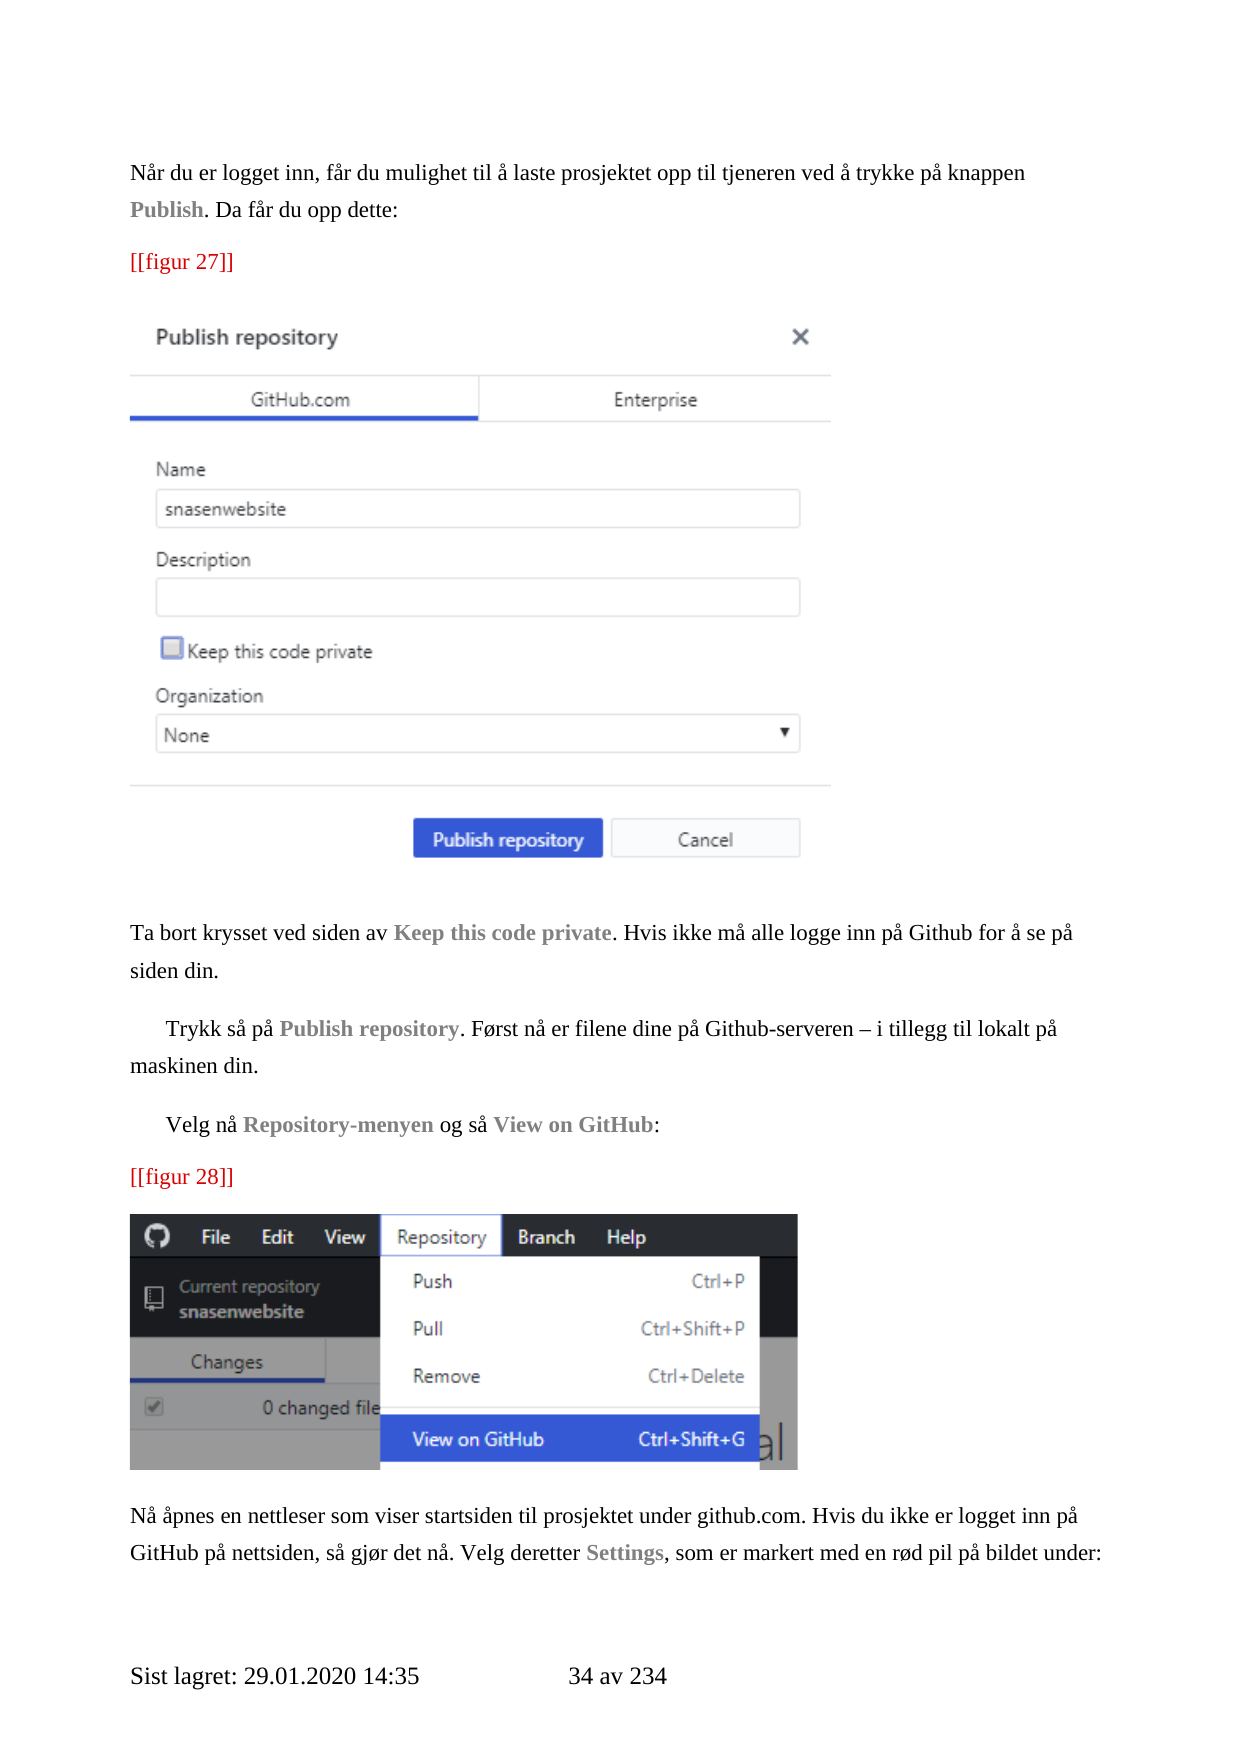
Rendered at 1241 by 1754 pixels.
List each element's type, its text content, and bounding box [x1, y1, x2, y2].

text Ta bort krysset ved siden av Keep this code private. Hvis ikke må alle logge inn på Github for å se på siden din. [130, 908, 1110, 983]
text [[figur 27]] [130, 243, 1110, 275]
text [[figur 28]] [130, 1158, 1110, 1189]
picture [129, 299, 831, 888]
text Når du er logget inn, får du mulighet til å laste prosjektet opp til tjeneren ved å trykke på knappen Publish. Da får du opp dette: [130, 148, 1110, 223]
text Trykk så på Publish repository. Først nå er filene dine på Github-serveren – i tillegg til lokalt på maskinen din. [130, 1004, 1110, 1079]
text Nå åpnes en nettleser som viser startsiden til prosjektet under github.com. Hvis du ikke er logget inn på GitHub på nettsiden, så gjør det nå. Velg deretter Settings, som er markert med en rød pil på bildet under: [130, 1491, 1110, 1566]
text Velg nå Repository-menyen og så View on GitHub: [130, 1100, 1110, 1137]
picture [129, 1214, 798, 1470]
